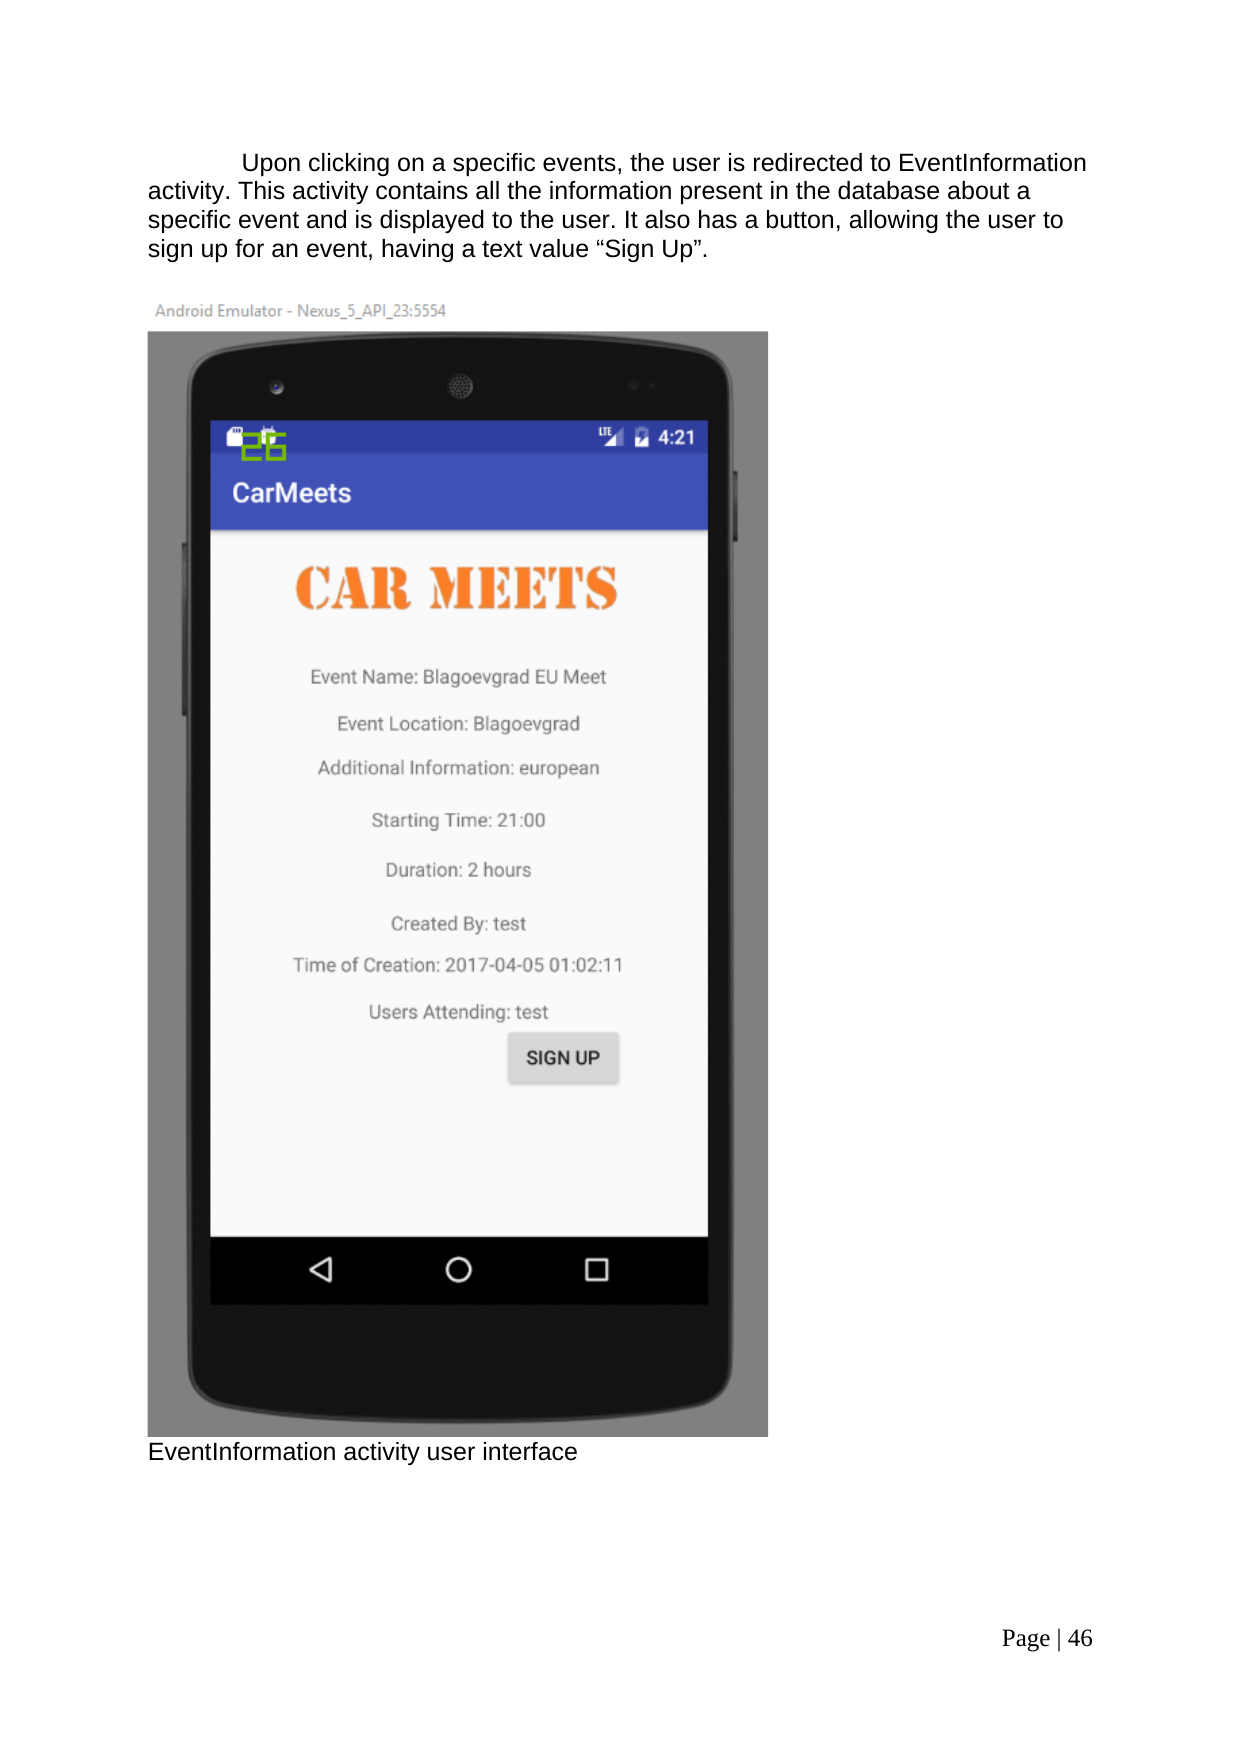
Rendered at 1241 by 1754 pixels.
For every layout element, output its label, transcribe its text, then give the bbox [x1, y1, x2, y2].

text EventInformation activity user interface [148, 1437, 1093, 1465]
text Upon clicking on a specific events, the user is redirected to EventInformation activity. This activity contains all the information present in the database about a specific event and is displayed to the user. It also has a button, allowing the user to sign up for an event, having a text value “Sign Up”. [148, 148, 1093, 263]
picture [147, 291, 769, 1437]
